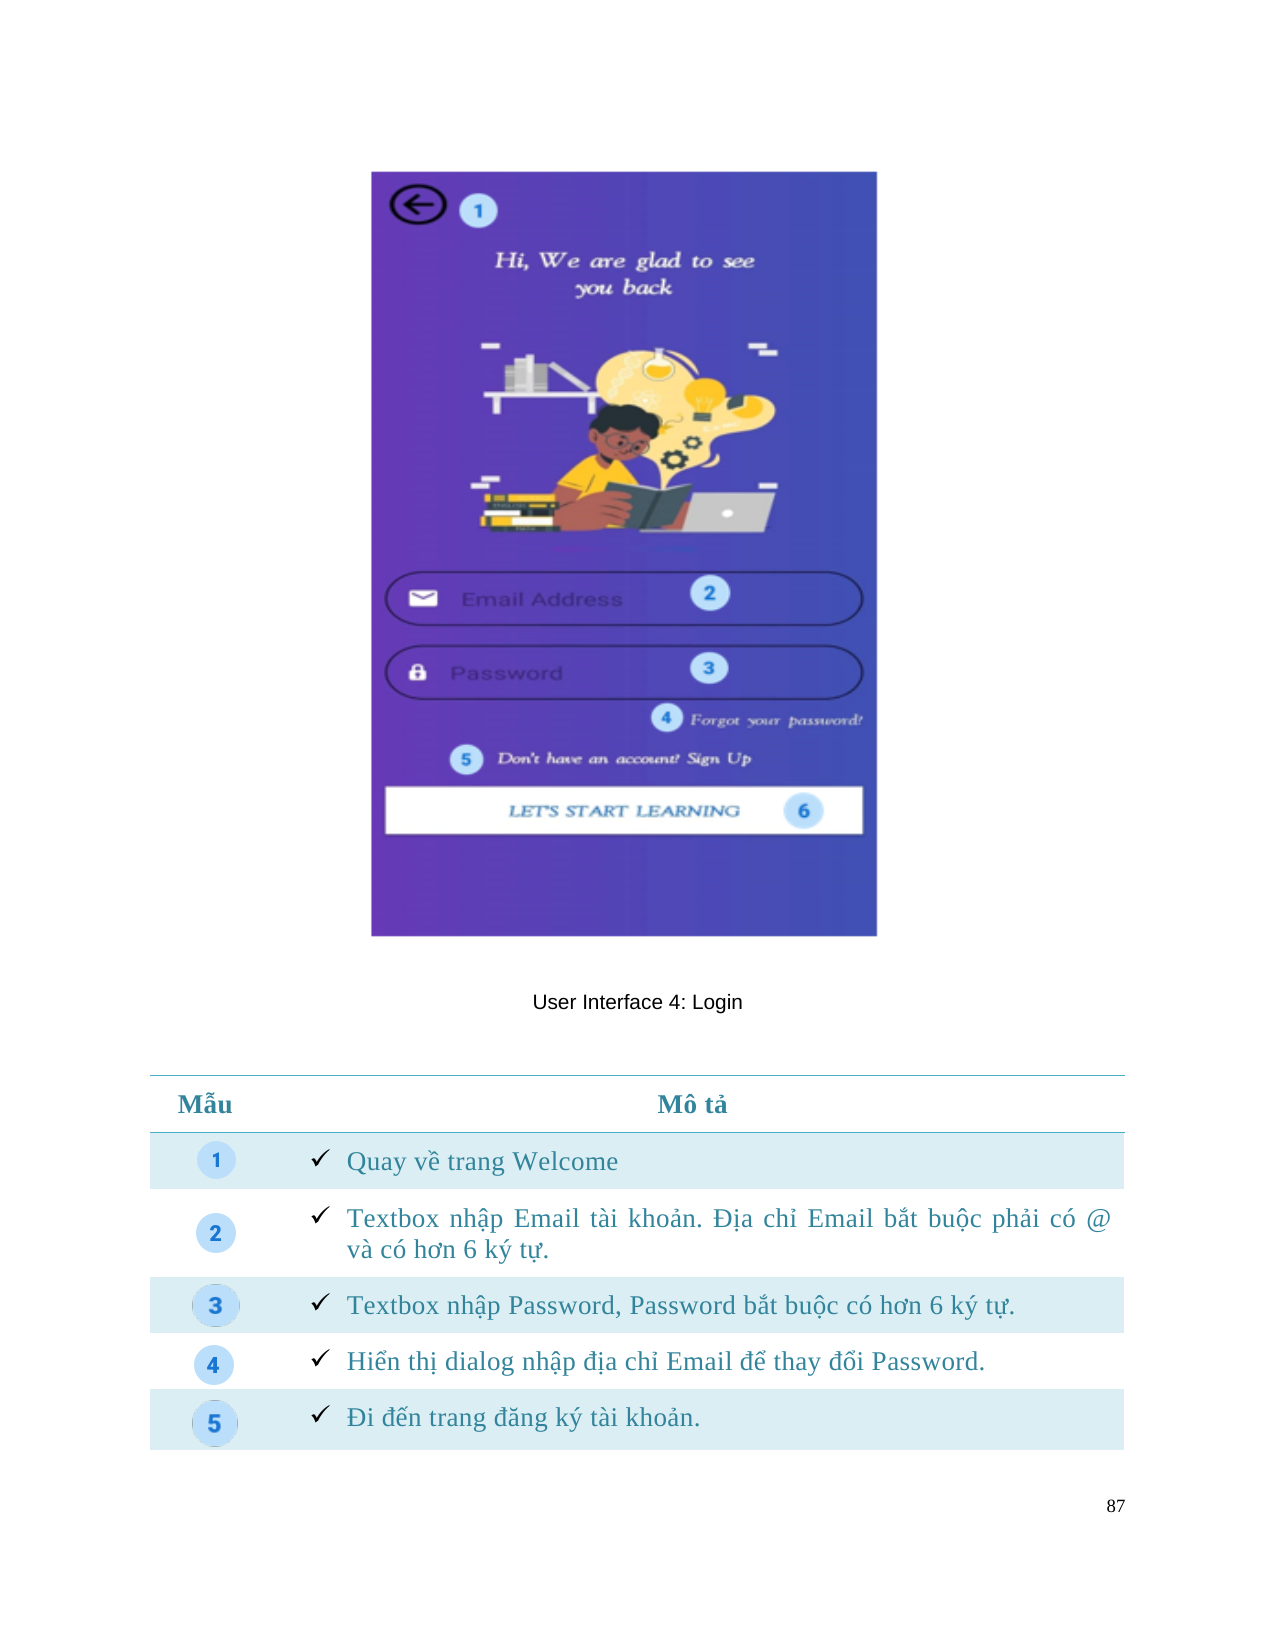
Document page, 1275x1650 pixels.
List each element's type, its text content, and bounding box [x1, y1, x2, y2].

table_cell [150, 1333, 260, 1389]
picture [192, 1209, 240, 1257]
picture [191, 1341, 238, 1388]
picture [315, 150, 925, 958]
table_cell [150, 1277, 260, 1333]
table_cell Hiển thị dialog nhập địa chỉ Email để thay đổi Password. [260, 1333, 1124, 1389]
table_cell Textbox nhập Password, Password bắt buộc có hơn 6 ký tự. [260, 1277, 1124, 1333]
picture [188, 1396, 242, 1451]
table_header Mẫu [150, 1076, 260, 1132]
table_cell Quay về trang Welcome [260, 1133, 1124, 1189]
table_cell [150, 1133, 260, 1189]
table_cell [150, 1389, 260, 1450]
picture [193, 1137, 239, 1182]
table_cell Đi đến trang đăng ký tài khoản. [260, 1389, 1124, 1450]
table_header Mô tả [260, 1076, 1124, 1132]
table_cell Textbox nhập Email tài khoản. Địa chỉ Email bắt buộc phải có @ và có hơn 6 ký tự. [260, 1189, 1124, 1277]
picture [188, 1280, 244, 1331]
table_cell [150, 1189, 260, 1277]
